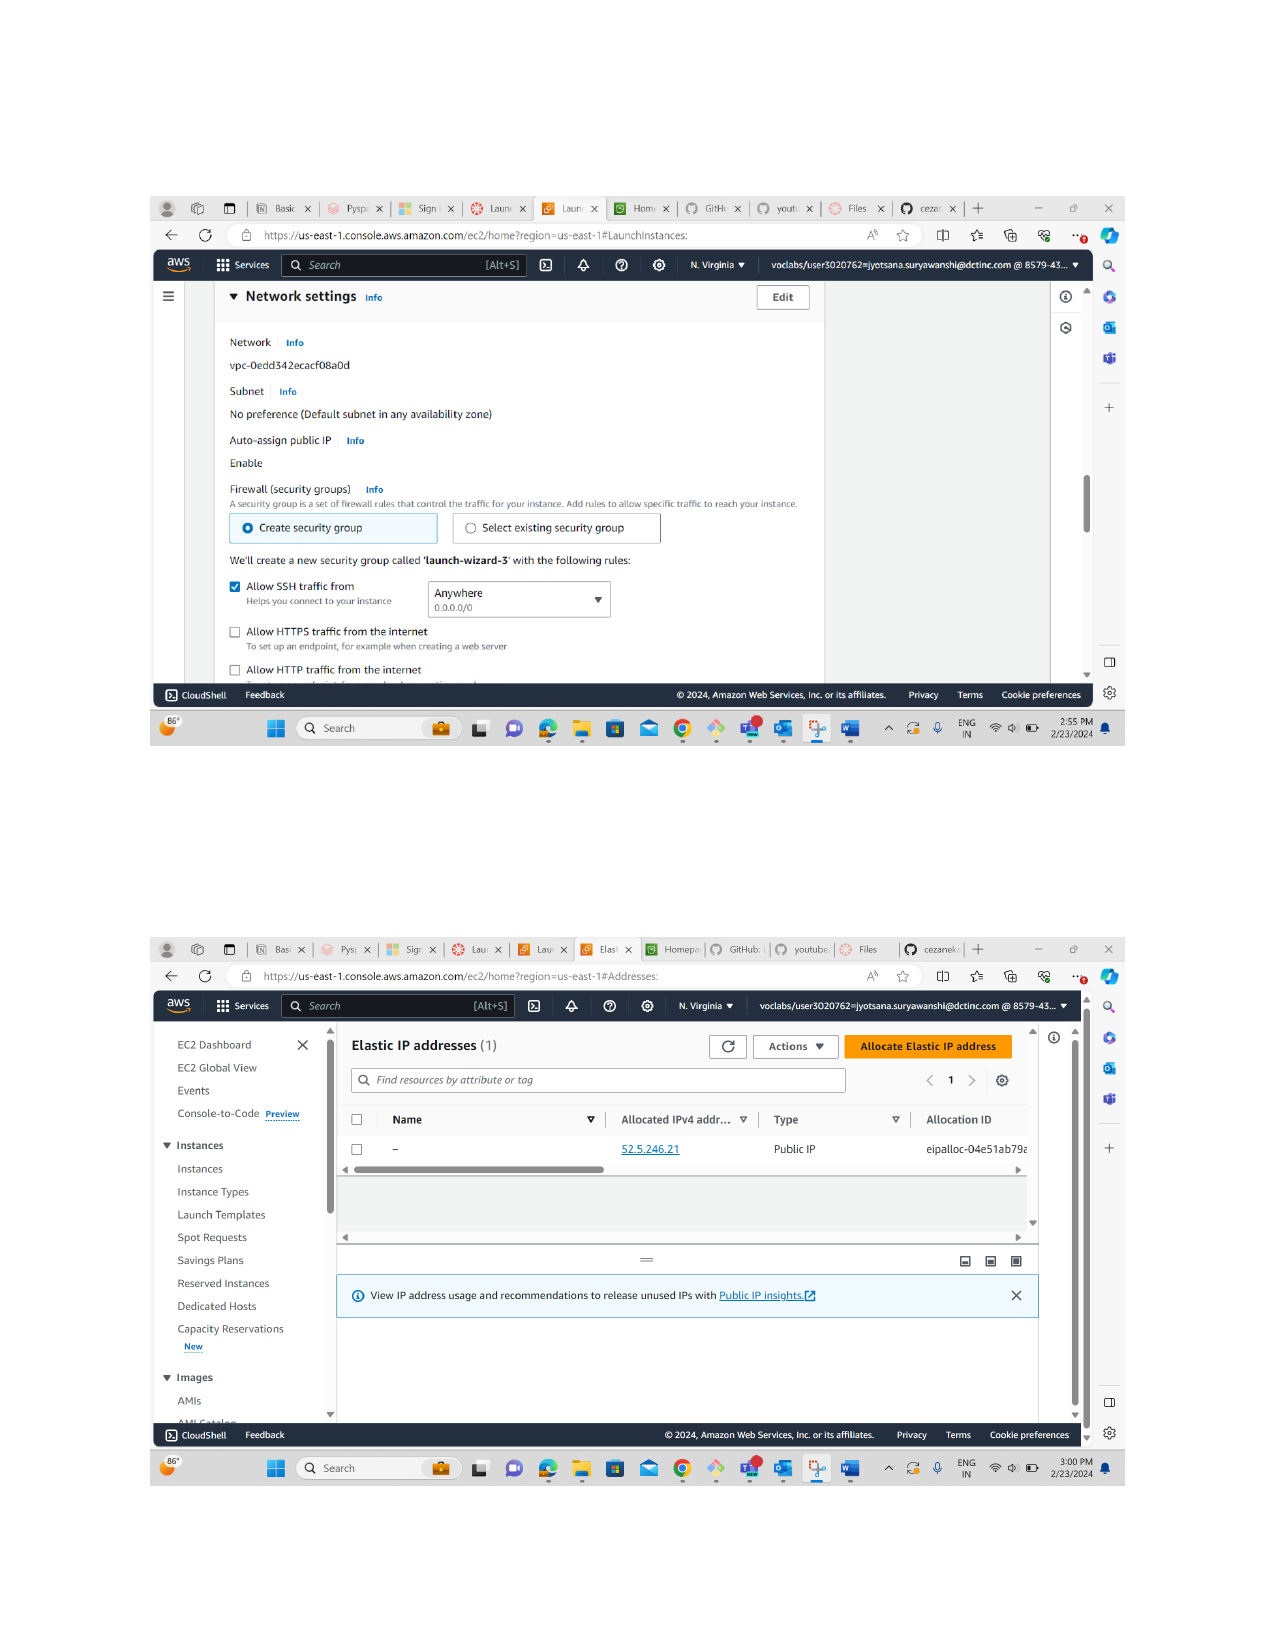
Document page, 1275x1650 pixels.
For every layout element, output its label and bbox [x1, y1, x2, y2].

picture [150, 196, 1125, 746]
picture [150, 937, 1125, 1486]
